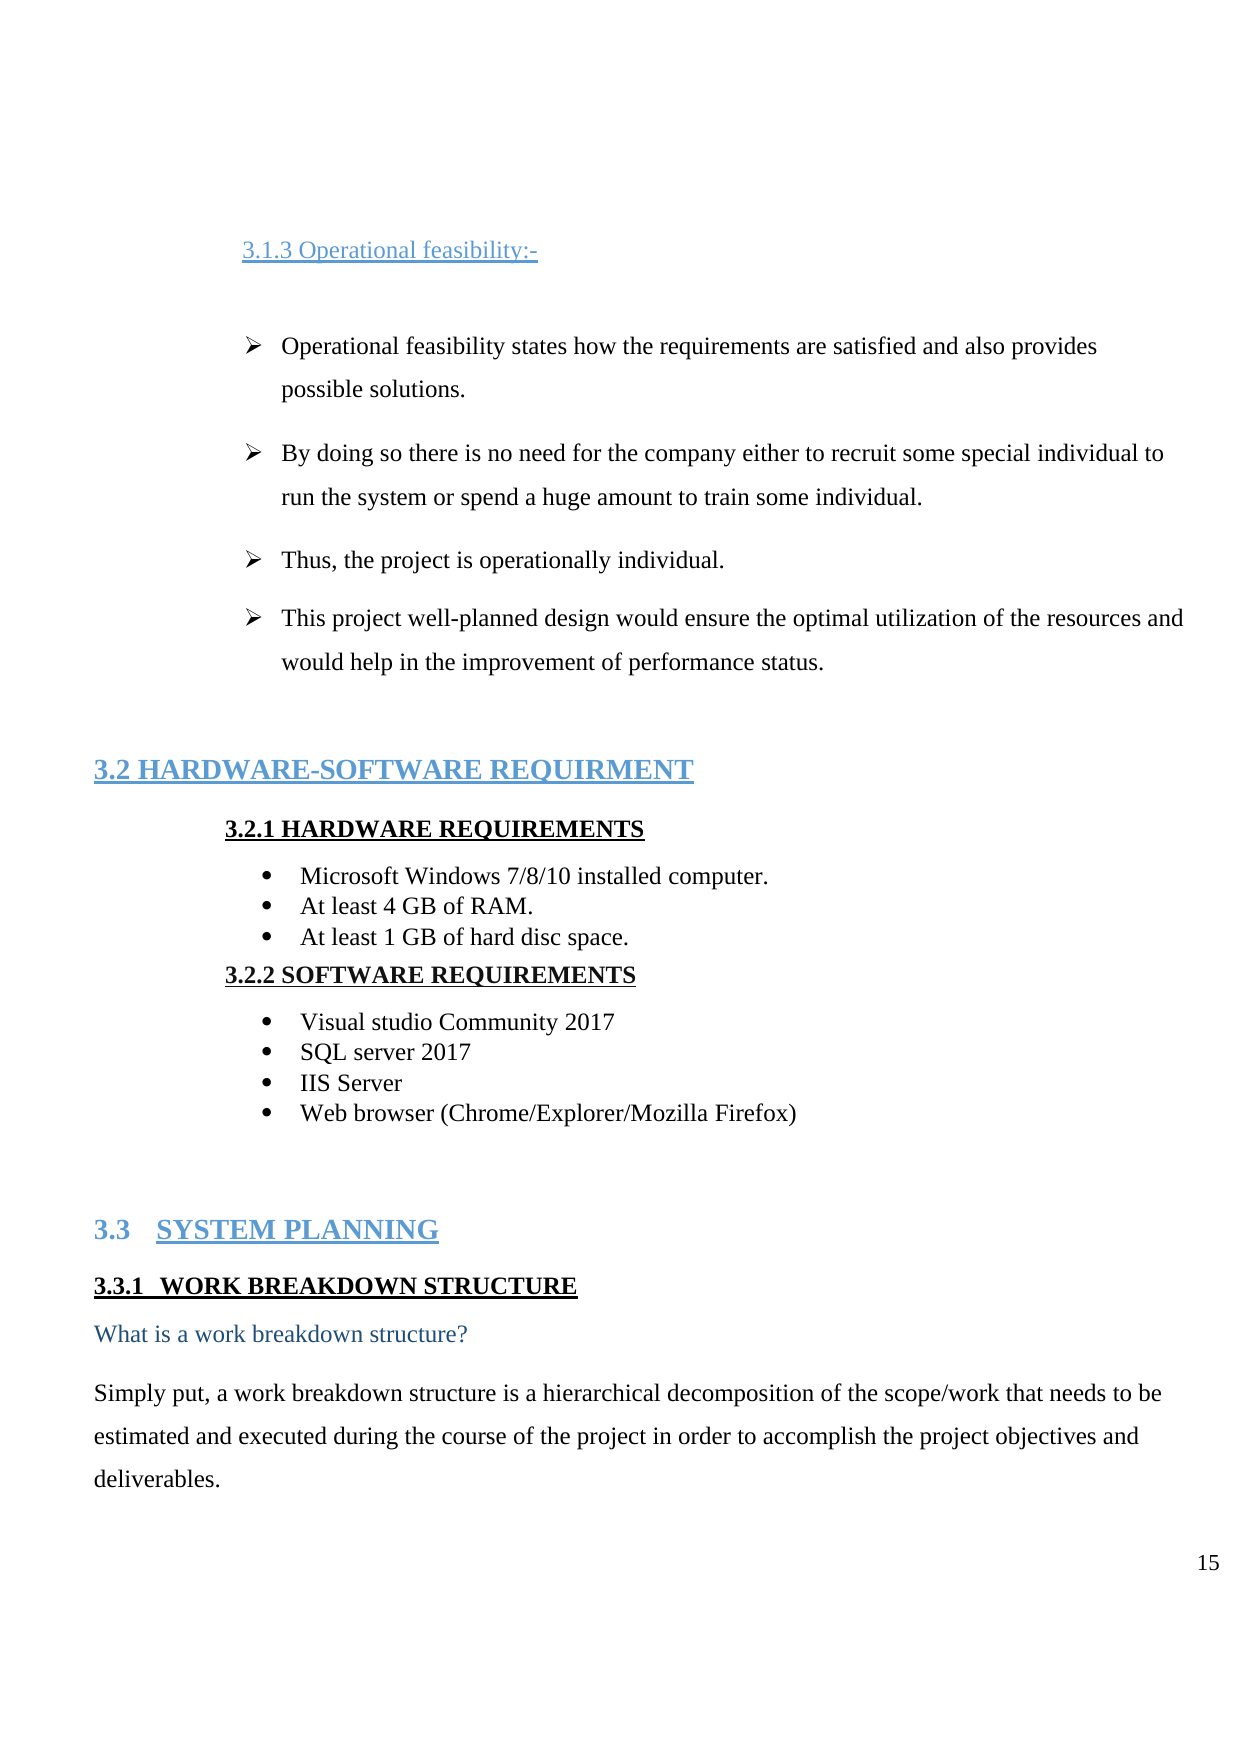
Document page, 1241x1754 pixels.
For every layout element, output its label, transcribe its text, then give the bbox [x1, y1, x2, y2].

list This project well-planned design would ensure the optimal utilization of the resources and would help in the improvement of performance status. [244, 603, 1196, 675]
list WORK BREAKDOWN STRUCTURE [94, 1271, 1219, 1300]
list Web browser (Chrome/Explorer/Mozilla Firefox) [262, 1097, 1219, 1128]
list SQL server 2017 [262, 1036, 1219, 1067]
list Operational feasibility states how the requirements are satisfied and also provides possible solutions. [244, 331, 1111, 403]
subtitle 3.2.2 SOFTWARE REQUIREMENTS [225, 961, 1219, 989]
list HARDWARE-SOFTWARE REQUIRMENT [94, 752, 1219, 786]
list By doing so there is no need for the company either to recruit some special individual to run the system or spend a huge amount to train some individual. [244, 438, 1177, 510]
list Thus, the project is operationally individual. [244, 545, 1219, 574]
list SYSTEM PLANNING [94, 1212, 1219, 1245]
list At least 1 GB of hard disc space. [262, 921, 1219, 951]
list At least 4 GB of RAM. [262, 890, 1219, 921]
list IIS Server [262, 1067, 1219, 1097]
subtitle 3.2.1 HARDWARE REQUIREMENTS [225, 814, 1219, 843]
list Microsoft Windows 7/8/10 installed computer. [262, 860, 1219, 890]
subtitle What is a work breakdown structure? [94, 1319, 1219, 1348]
list Visual studio Community 2017 [262, 1006, 1219, 1036]
text 3.1.3 Operational feasibility:- [242, 235, 1219, 264]
text Simply put, a work breakdown structure is a hierarchical decomposition of the scope/work that needs to be estimated and executed during the course of the project in order to accomplish the project objectives and deliverables. [94, 1378, 1176, 1493]
